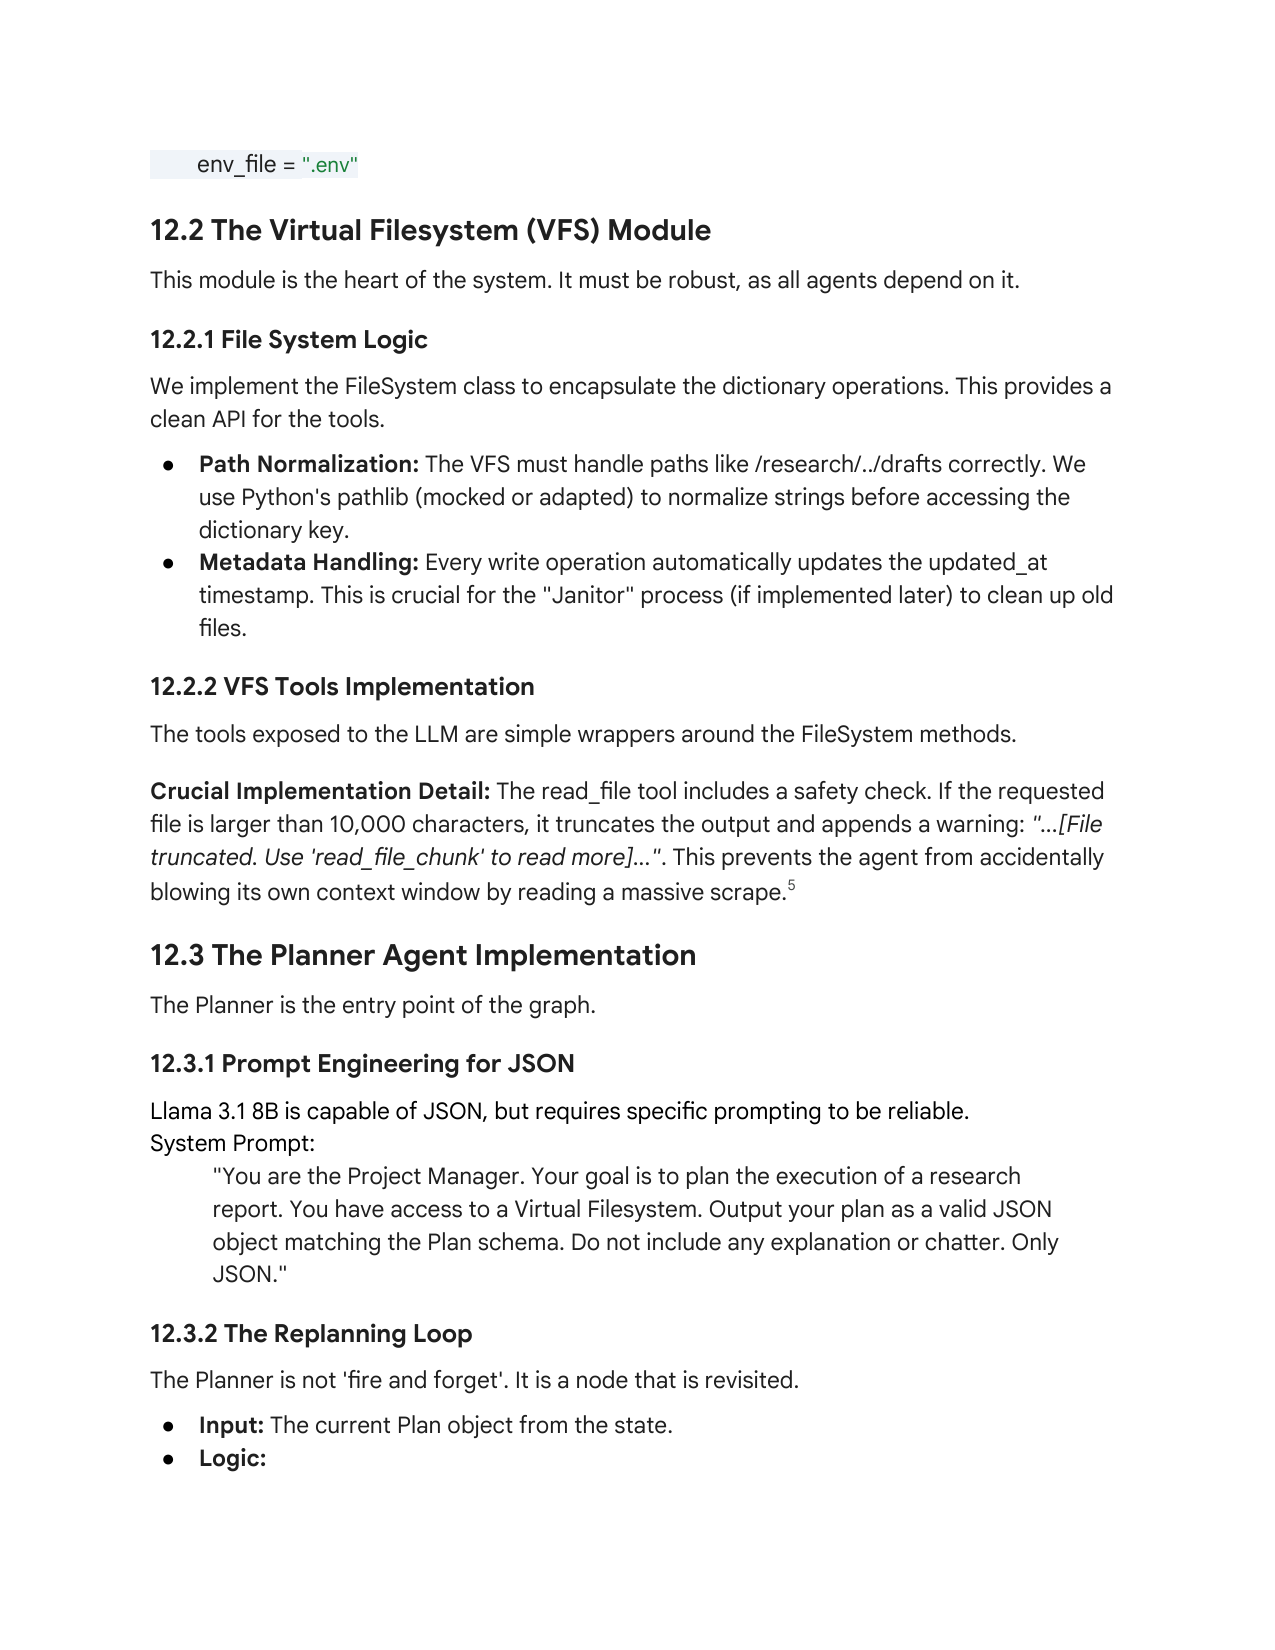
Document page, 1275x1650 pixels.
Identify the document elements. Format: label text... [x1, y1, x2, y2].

text The Planner is the entry point of the graph. [150, 991, 1125, 1020]
text System Prompt: [150, 1130, 1125, 1158]
subtitle 12.2.2 VFS Tools Implementation [150, 672, 1125, 703]
text This module is the heart of the system. It must be robust, as all agents depend on it. [150, 267, 1125, 295]
subtitle 12.3.1 Prompt Engineering for JSON [150, 1049, 1125, 1080]
subtitle 12.2 The Virtual Filesystem (VFS) Module [150, 212, 1125, 249]
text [150, 150, 1125, 209]
subtitle 12.2.1 File System Logic [150, 324, 1125, 356]
text Crucial Implementation Detail: The read_file tool includes a safety check. If the requested file is larger than 10,000 characters, it truncates the output and appends a warning: "...[File truncated. Use 'read_file_chunk' to read more]...". This prevents the agent from accidentally blowing its own context window by reading a massive scrape.5 [150, 778, 1125, 907]
text We implement the FileSystem class to encapsulate the dictionary operations. This provides a clean API for the tools. [150, 372, 1125, 434]
list Metadata Handling: Every write operation automatically updates the updated_at timestamp. This is crucial for the "Janitor" process (if implemented later) to clean up old files. [161, 548, 1125, 643]
text The Planner is not 'fire and forget'. It is a node that is revisited. [150, 1366, 1125, 1395]
subtitle 12.3 The Planner Agent Implementation [150, 937, 1125, 973]
list Path Normalization: The VFS must handle paths like /research/../drafts correctly. We use Python's pathlib (mocked or adapted) to normalize strings before accessing the dictionary key. [161, 450, 1125, 544]
subtitle 12.3.2 The Replanning Loop [150, 1318, 1125, 1349]
list Input: The current Plan object from the state. [161, 1412, 1125, 1440]
text Llama 3.1 8B is capable of JSON, but requires specific prompting to be reliable. [150, 1097, 1125, 1126]
text "You are the Project Manager. Your goal is to plan the execution of a research report. You have access to a Virtual Filesystem. Output your plan as a valid JSON object matching the Plan schema. Do not include any explanation or chatter. Only JSON." [212, 1162, 1062, 1289]
list Logic: [161, 1444, 1125, 1473]
text The tools exposed to the LLM are simple wrappers around the FileSystem methods. [150, 720, 1125, 749]
